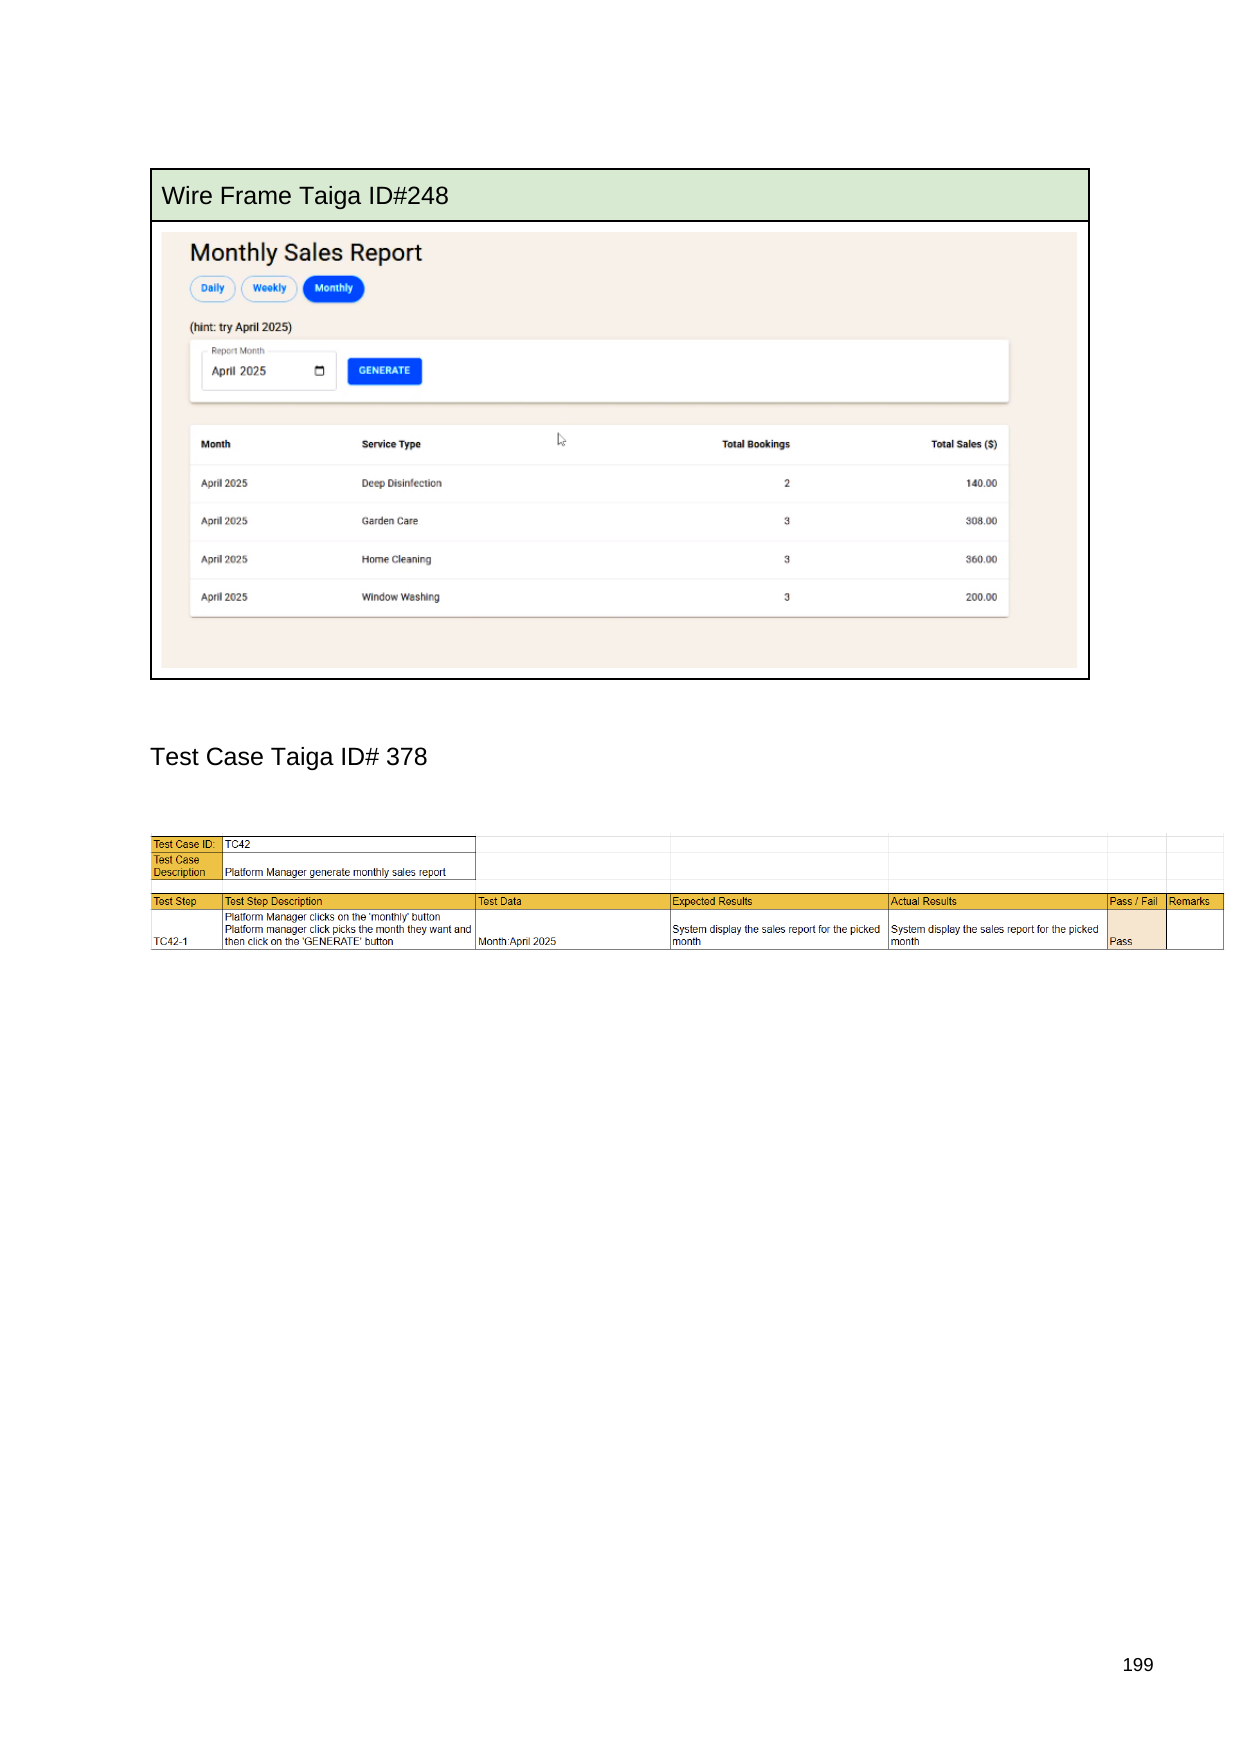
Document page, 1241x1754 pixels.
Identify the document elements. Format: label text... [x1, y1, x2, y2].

table_header Wire Frame Taiga ID#248 [152, 170, 1088, 220]
text Test Case Taiga ID# 378 [150, 742, 1153, 771]
picture [161, 232, 1078, 668]
table_cell [152, 222, 1088, 678]
picture [150, 833, 1225, 950]
